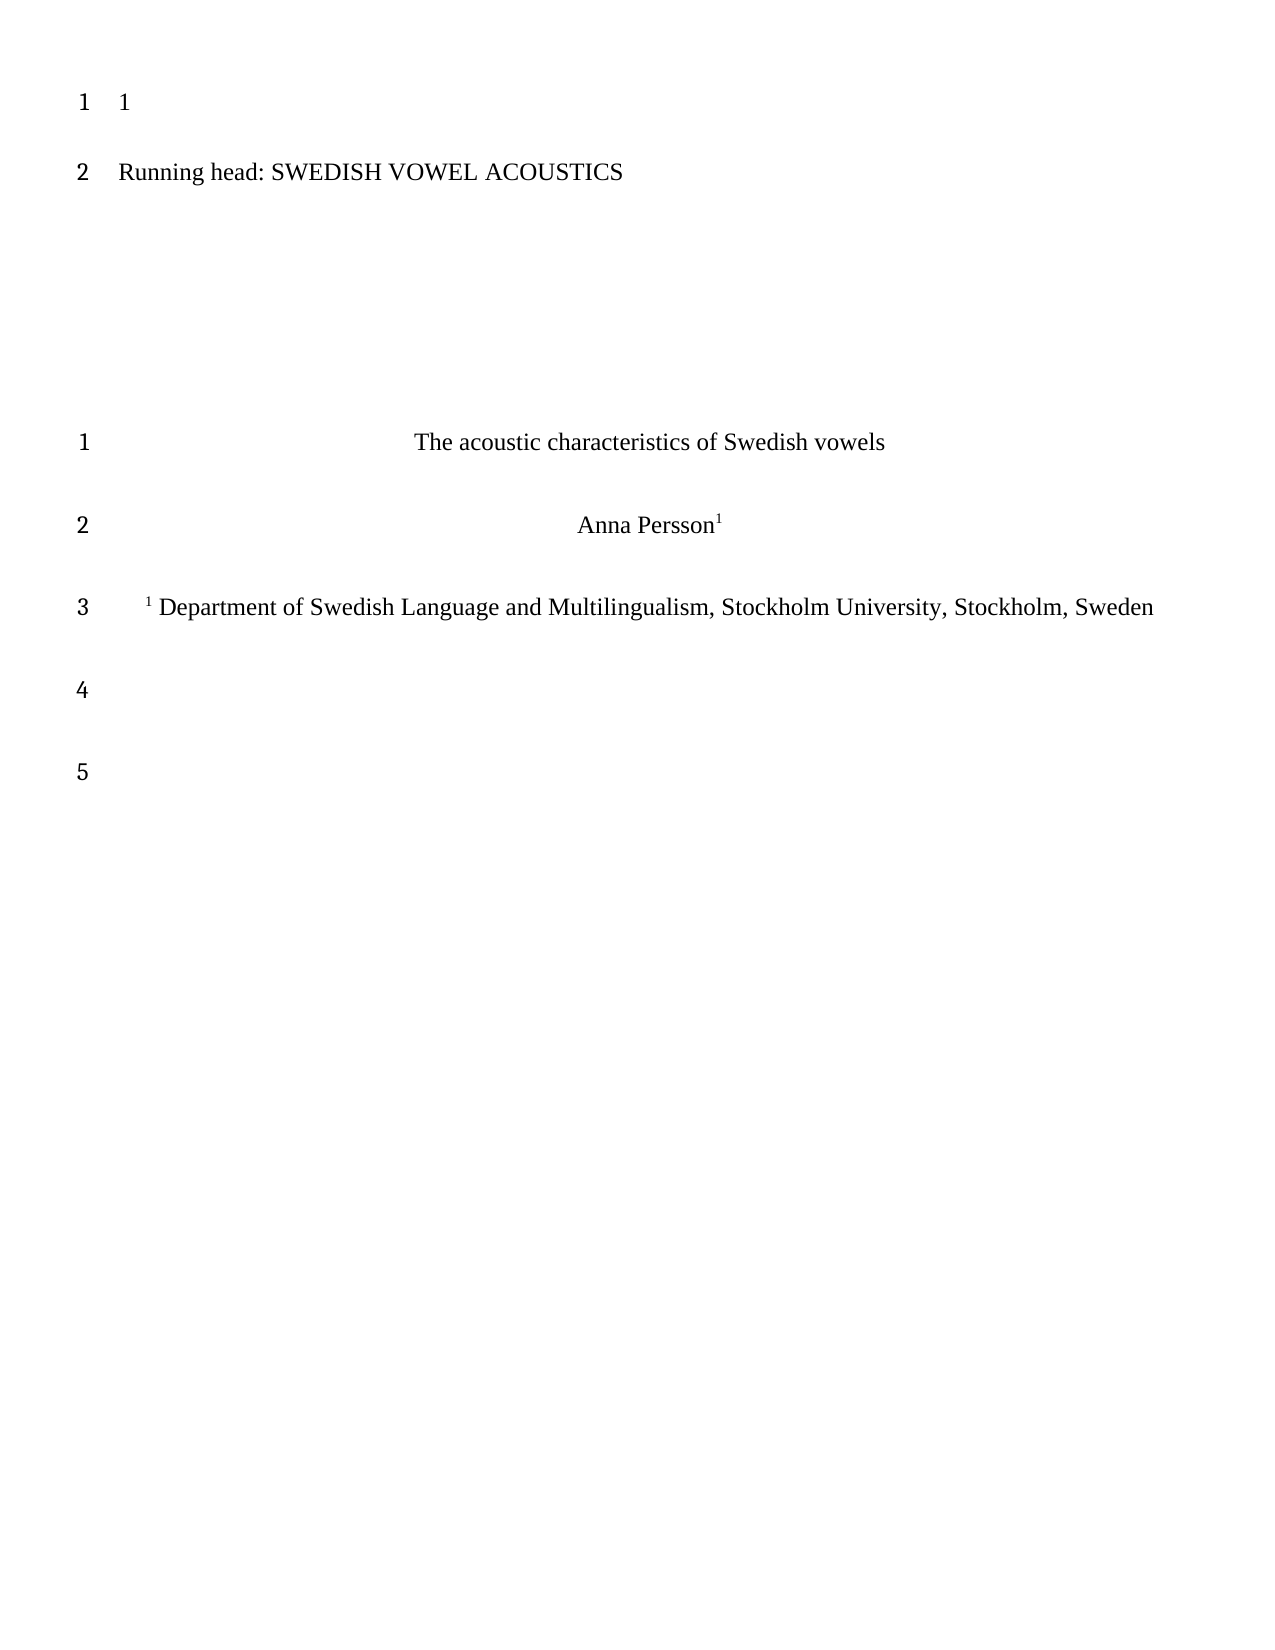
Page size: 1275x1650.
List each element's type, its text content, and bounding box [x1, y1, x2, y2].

title The acoustic characteristics of Swedish vowels [118, 427, 1181, 456]
text 1 Department of Swedish Language and Multilingualism, Stockholm University, Stockholm, Sweden [118, 592, 1181, 621]
text Anna Persson1 [118, 510, 1181, 539]
